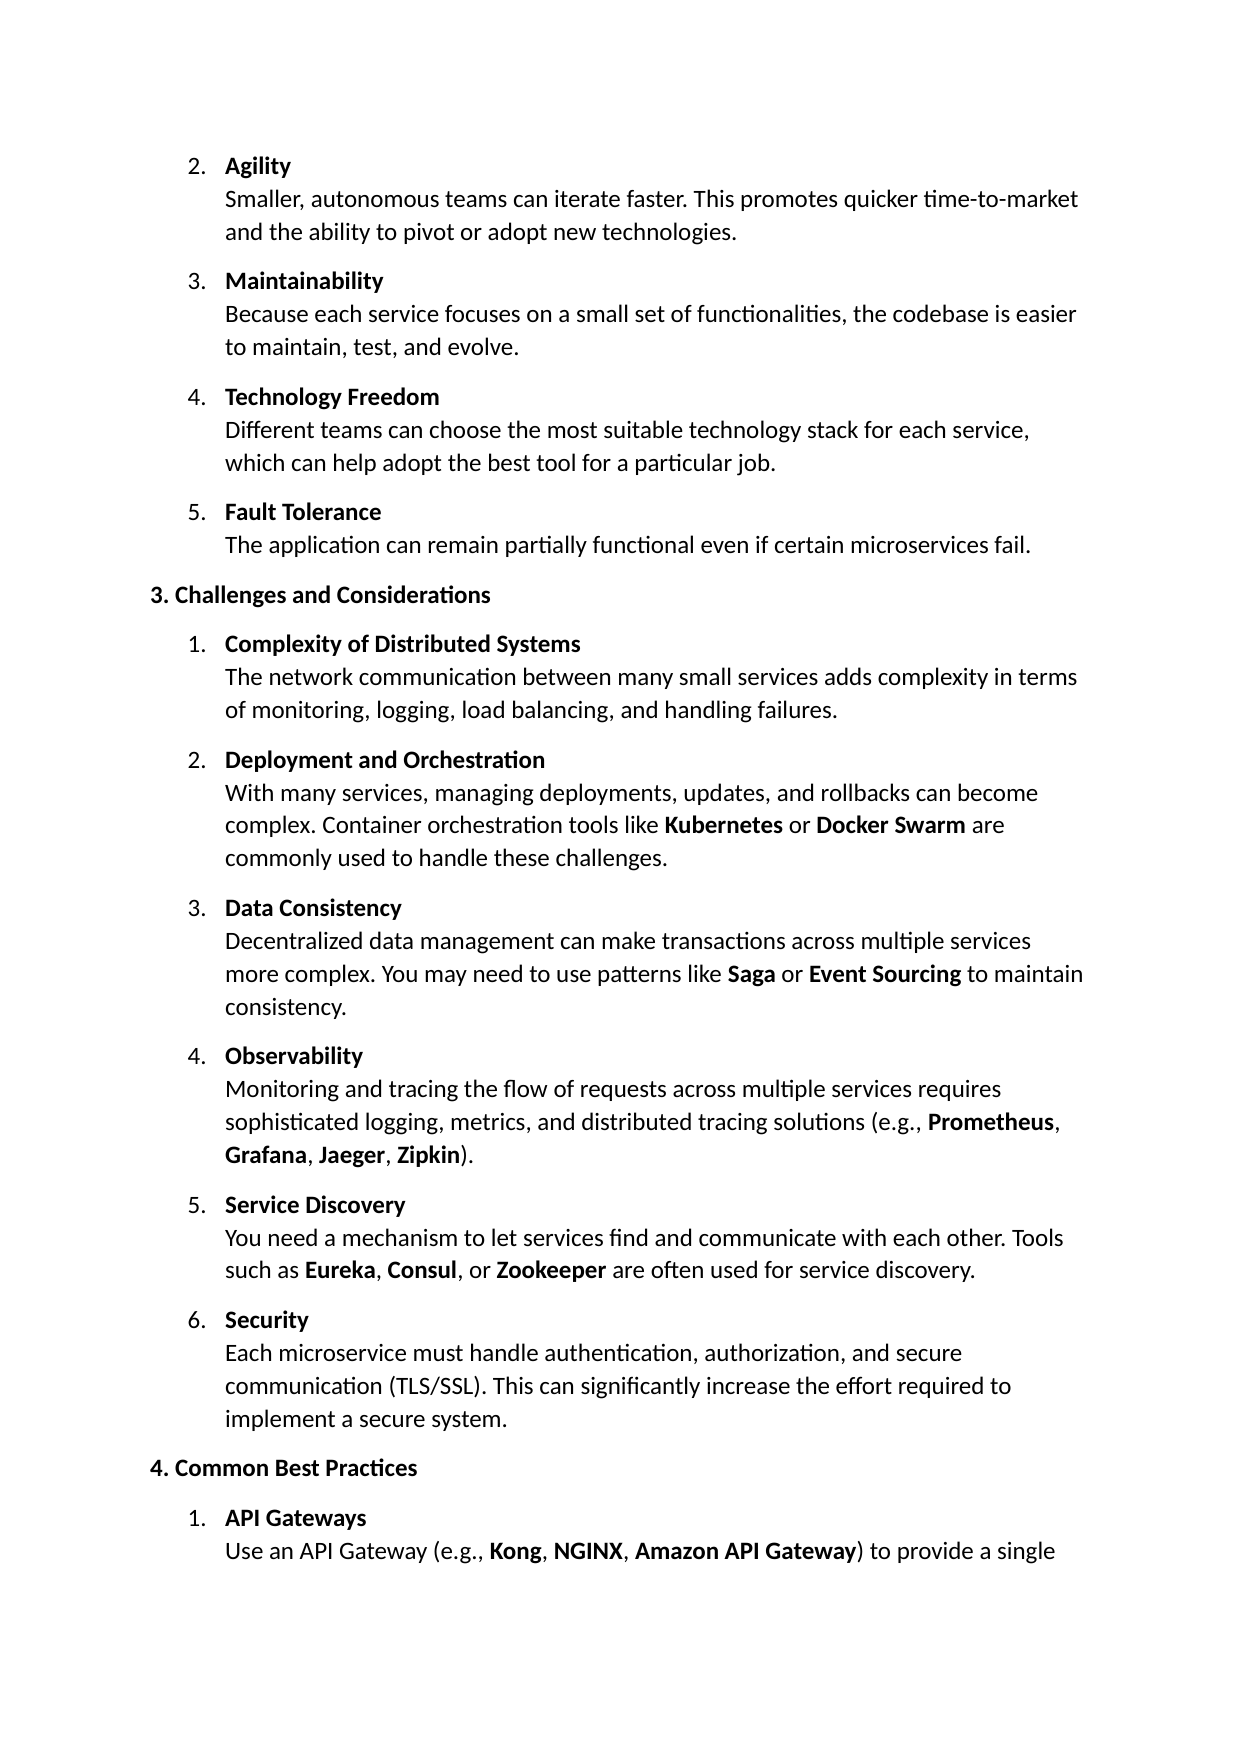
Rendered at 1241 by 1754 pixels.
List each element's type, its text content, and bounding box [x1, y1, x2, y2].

list Technology Freedom Different teams can choose the most suitable technology stack for each service, which can help adopt the best tool for a particular job. [187, 381, 1090, 477]
list Service Discovery You need a mechanism to let services find and communicate with each other. Tools such as Eureka, Consul, or Zookeeper are often used for service discovery. [187, 1189, 1090, 1285]
list Data Consistency Decentralized data management can make transactions across multiple services more complex. You may need to use patterns like Saga or Event Sourcing to maintain consistency. [187, 892, 1090, 1021]
list Agility Smaller, autonomous teams can iterate faster. This promotes quicker time-to-market and the ability to pivot or adopt new technologies. [187, 150, 1090, 246]
list Deployment and Orchestration With many services, managing deployments, updates, and rollbacks can become complex. Container orchestration tools like Kubernetes or Docker Swarm are commonly used to handle these challenges. [187, 744, 1090, 873]
list Complexity of Distributed Systems The network communication between many small services adds complexity in terms of monitoring, logging, load balancing, and handling failures. [187, 628, 1090, 725]
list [187, 1502, 1090, 1566]
text 4. Common Best Practices [150, 1452, 1090, 1483]
list Fault Tolerance The application can remain partially functional even if certain microservices fail. [187, 496, 1090, 560]
text 3. Challenges and Considerations [150, 579, 1090, 609]
list Maintainability Because each service focuses on a small set of functionalities, the codebase is easier to maintain, test, and evolve. [187, 265, 1090, 362]
list Observability Monitoring and tracing the flow of requests across multiple services requires sophisticated logging, metrics, and distributed tracing solutions (e.g., Prometheus, Grafana, Jaeger, Zipkin). [187, 1040, 1090, 1170]
list Security Each microservice must handle authentication, authorization, and secure communication (TLS/SSL). This can significantly increase the effort required to implement a secure system. [187, 1304, 1090, 1433]
